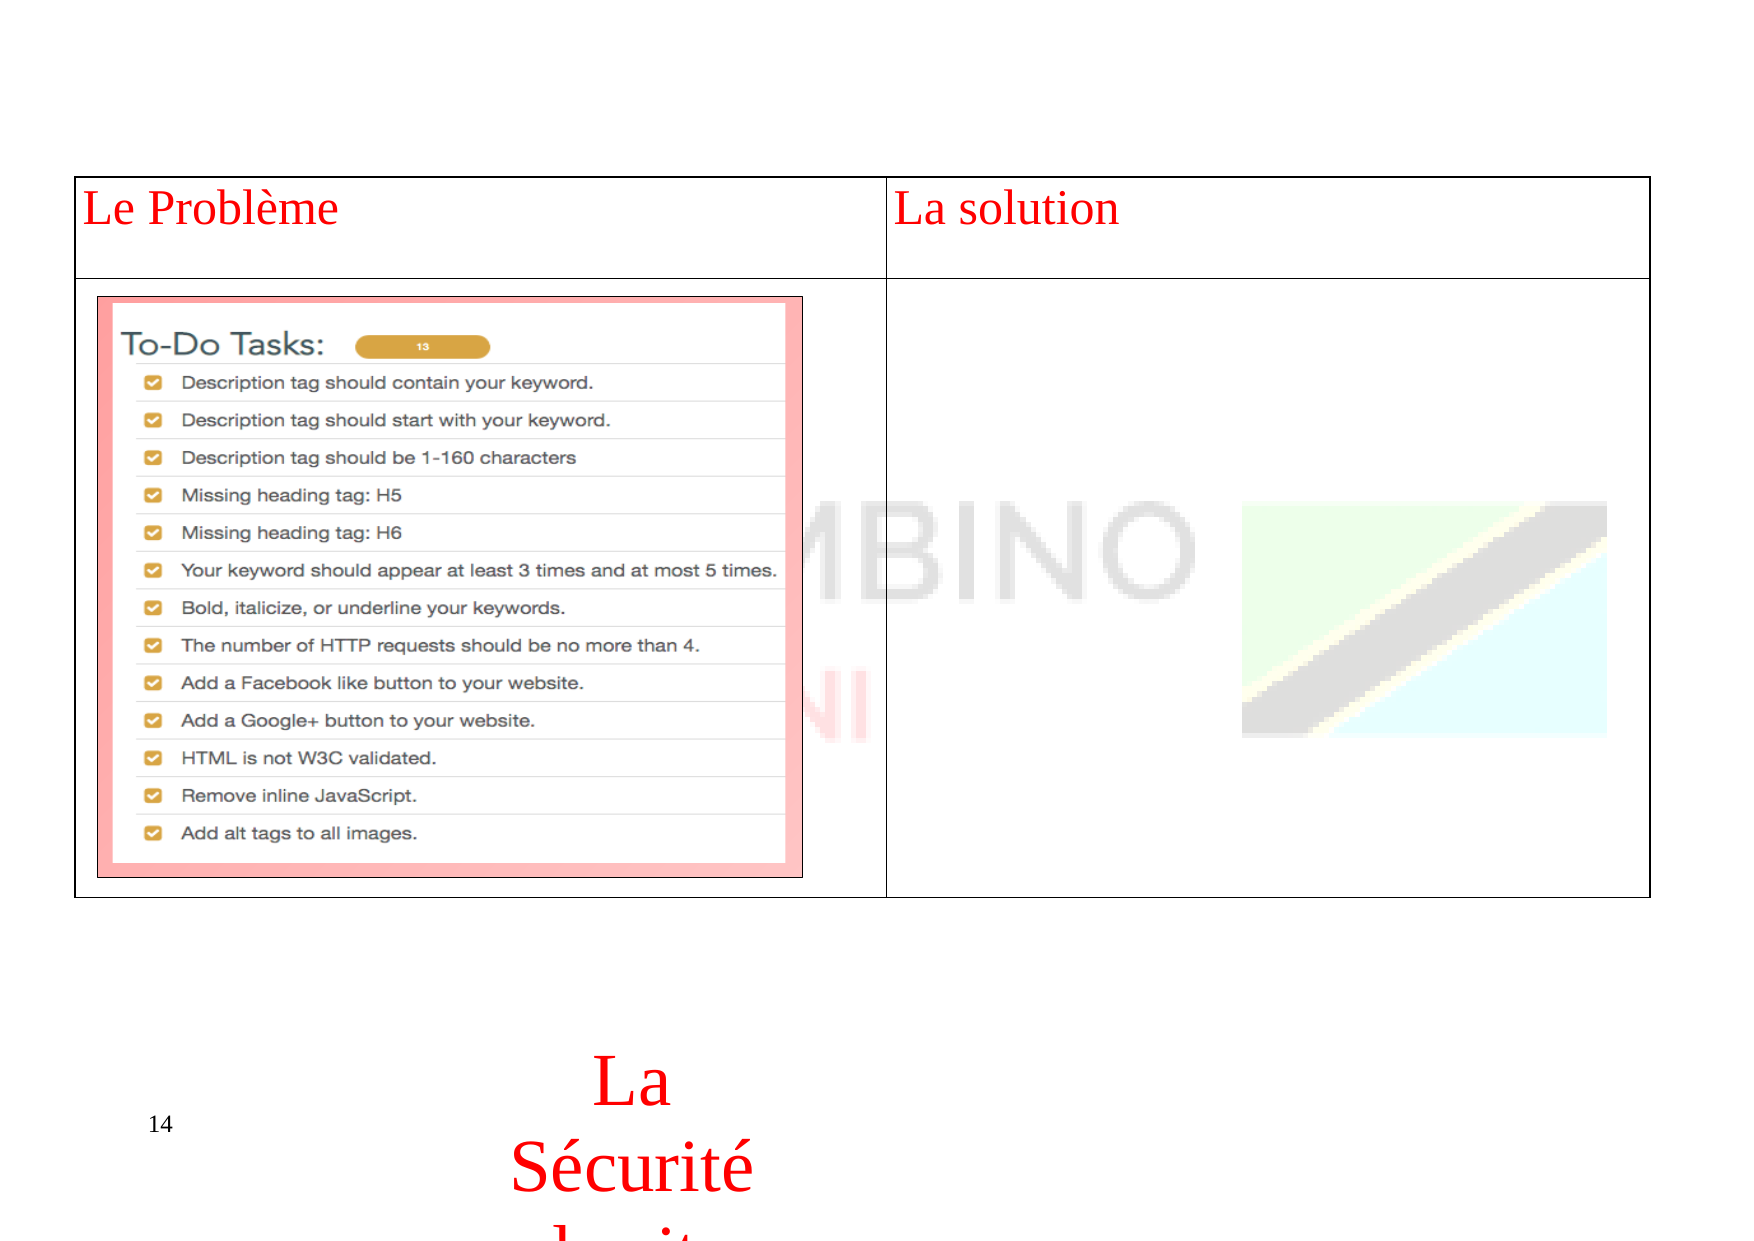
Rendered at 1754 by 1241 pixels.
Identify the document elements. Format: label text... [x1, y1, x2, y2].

table_cell [887, 279, 1649, 897]
picture [112, 303, 786, 863]
table_cell [76, 279, 886, 897]
table_header Le Problème [76, 178, 886, 278]
table_header La solution [887, 178, 1649, 278]
